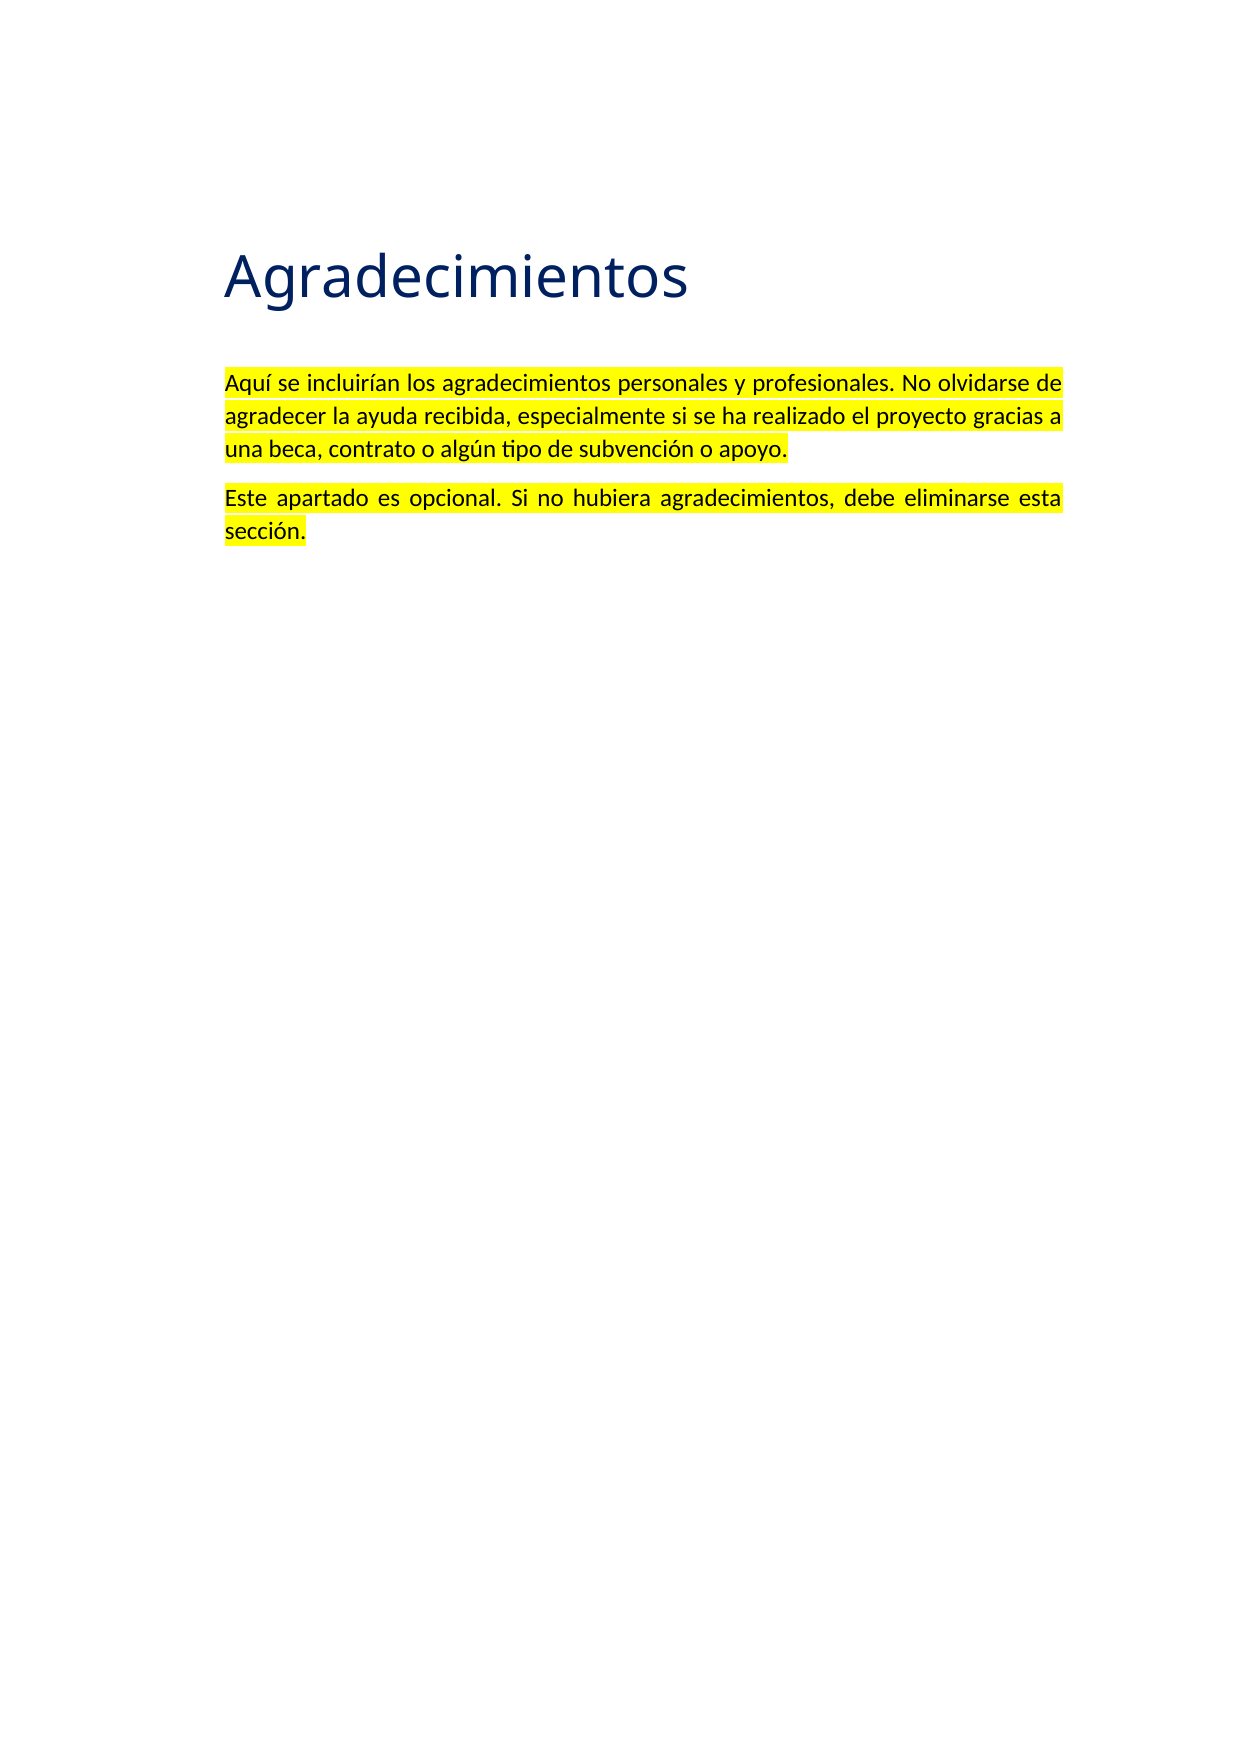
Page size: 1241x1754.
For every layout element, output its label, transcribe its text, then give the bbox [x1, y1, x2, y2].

text Este apartado es opcional. Si no hubiera agradecimientos, debe eliminarse esta sección. [224, 482, 1063, 546]
text Aquí se incluirían los agradecimientos personales y profesionales. No olvidarse de agradecer la ayuda recibida, especialmente si se ha realizado el proyecto gracias a una beca, contrato o algún tipo de subvención o apoyo. [224, 391, 1063, 463]
text Agradecimientos [224, 235, 1063, 315]
